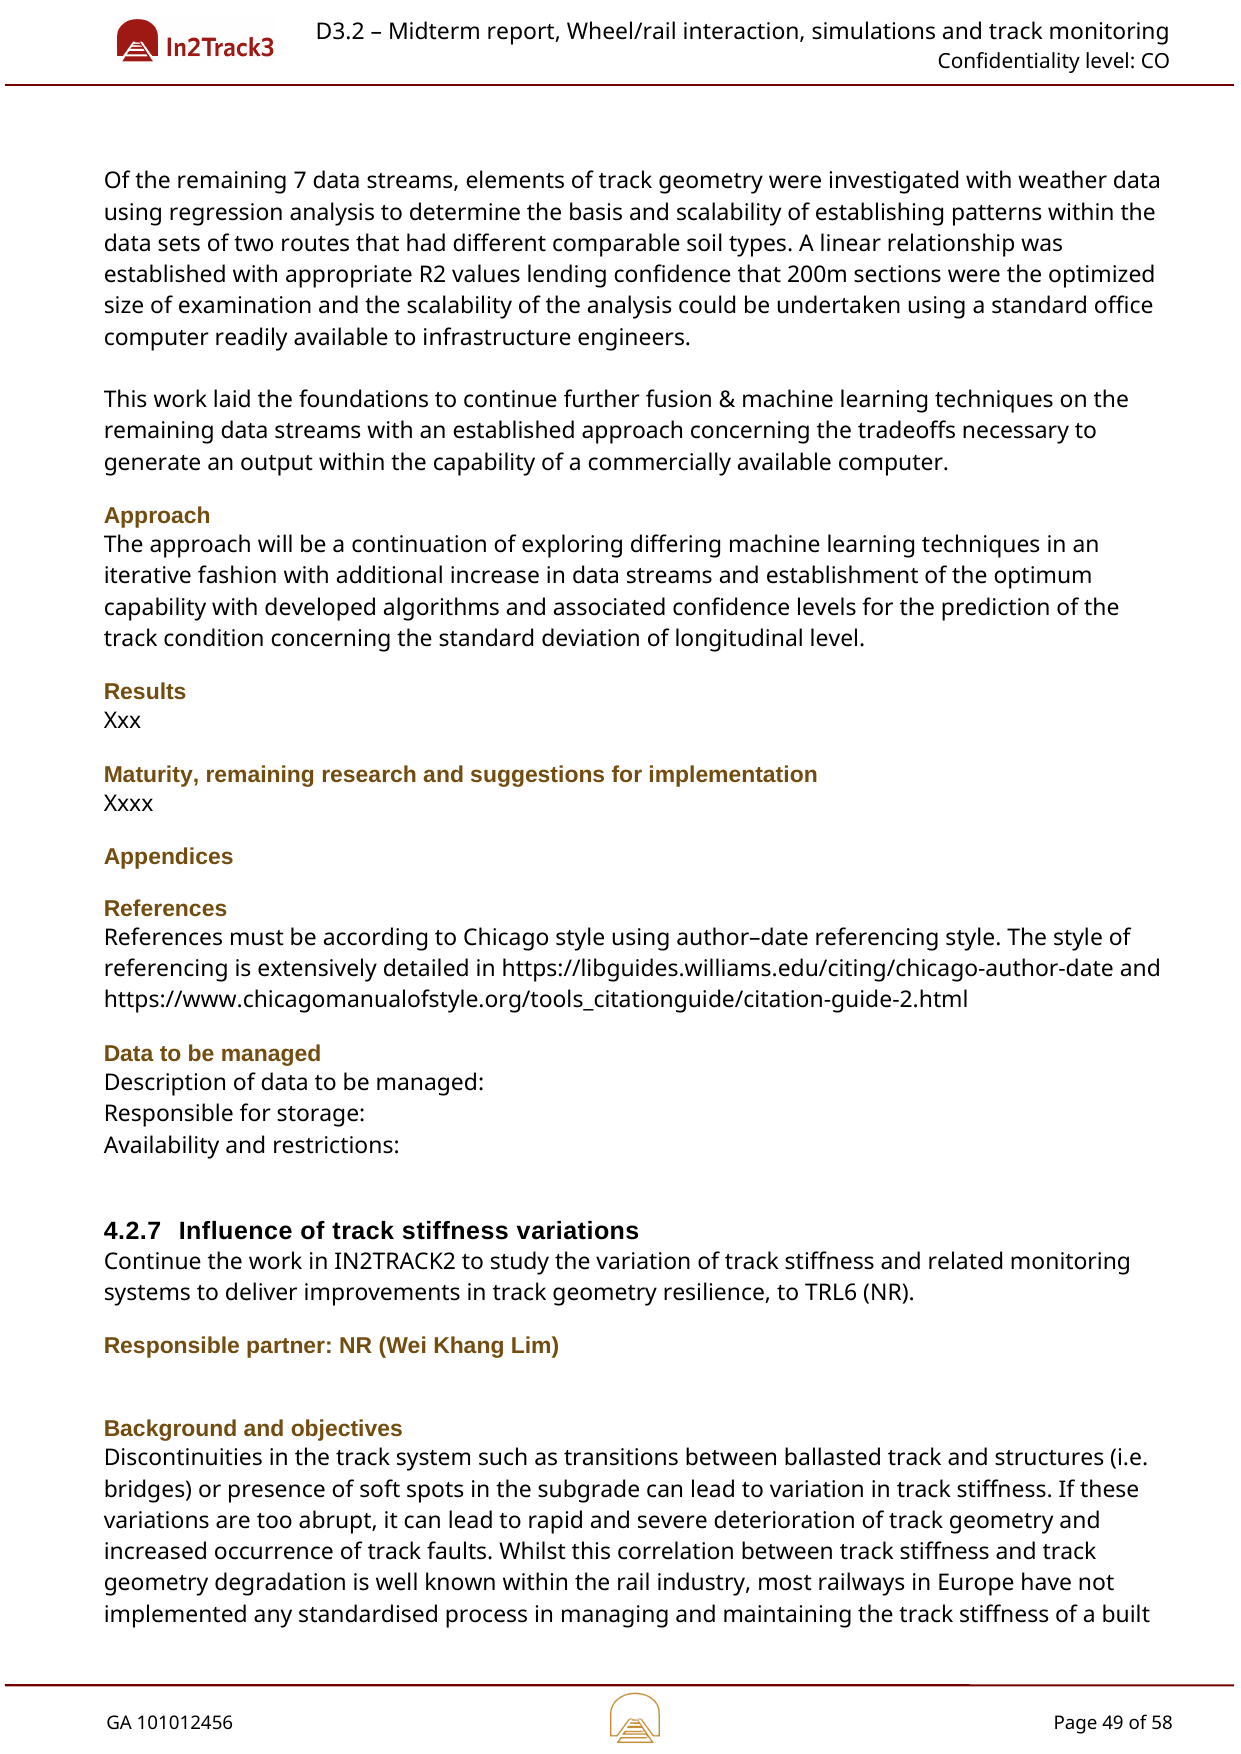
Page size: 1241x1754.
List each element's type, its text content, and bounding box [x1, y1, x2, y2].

subtitle Background and objectives [103, 1415, 1167, 1441]
text Description of data to be managed: [103, 1066, 1167, 1097]
subtitle Approach [103, 502, 1167, 528]
text Xxx [103, 704, 1167, 736]
text This work laid the foundations to continue further fusion & machine learning techniques on the remaining data streams with an established approach concerning the tradeoffs necessary to generate an output within the capability of a commercially available computer. [103, 383, 1167, 477]
text Availability and restrictions: [103, 1128, 1167, 1160]
picture [114, 14, 276, 65]
text References must be according to Chicago style using author–date referencing style. The style of referencing is extensively detailed in https://libguides.williams.edu/citing/chicago-author-date and https://www.chicagomanualofstyle.org/tools_citationguide/citation-guide-2.html [103, 921, 1167, 1015]
text The approach will be a continuation of exploring differing machine learning techniques in an iterative fashion with additional increase in data streams and establishment of the optimum capability with developed algorithms and associated confidence levels for the prediction of the track condition concerning the standard deviation of longitudinal level. [103, 528, 1167, 653]
subtitle Responsible partner: NR (Wei Khang Lim) [103, 1332, 1167, 1359]
subtitle Maturity, remaining research and suggestions for implementation [103, 761, 1167, 787]
text Xxxx [103, 787, 1167, 818]
subtitle Data to be managed [103, 1040, 1167, 1066]
subtitle Influence of track stiffness variations [103, 1216, 1167, 1245]
text Of the remaining 7 data streams, elements of track geometry were investigated with weather data using regression analysis to determine the basis and scalability of establishing patterns within the data sets of two routes that had different comparable soil types. A linear relationship was established with appropriate R2 values lending confidence that 200m sections were the optimized size of examination and the scalability of the analysis could be undertaken using a standard office computer readily available to infrastructure engineers. [103, 164, 1167, 352]
subtitle Appendices [103, 843, 1167, 869]
subtitle Results [103, 678, 1167, 704]
subtitle References [103, 894, 1167, 921]
text Continue the work in IN2TRACK2 to study the variation of track stiffness and related monitoring systems to deliver improvements in track geometry resilience, to TRL6 (NR). [103, 1245, 1167, 1307]
text Responsible for storage: [103, 1097, 1167, 1128]
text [103, 1441, 1167, 1629]
